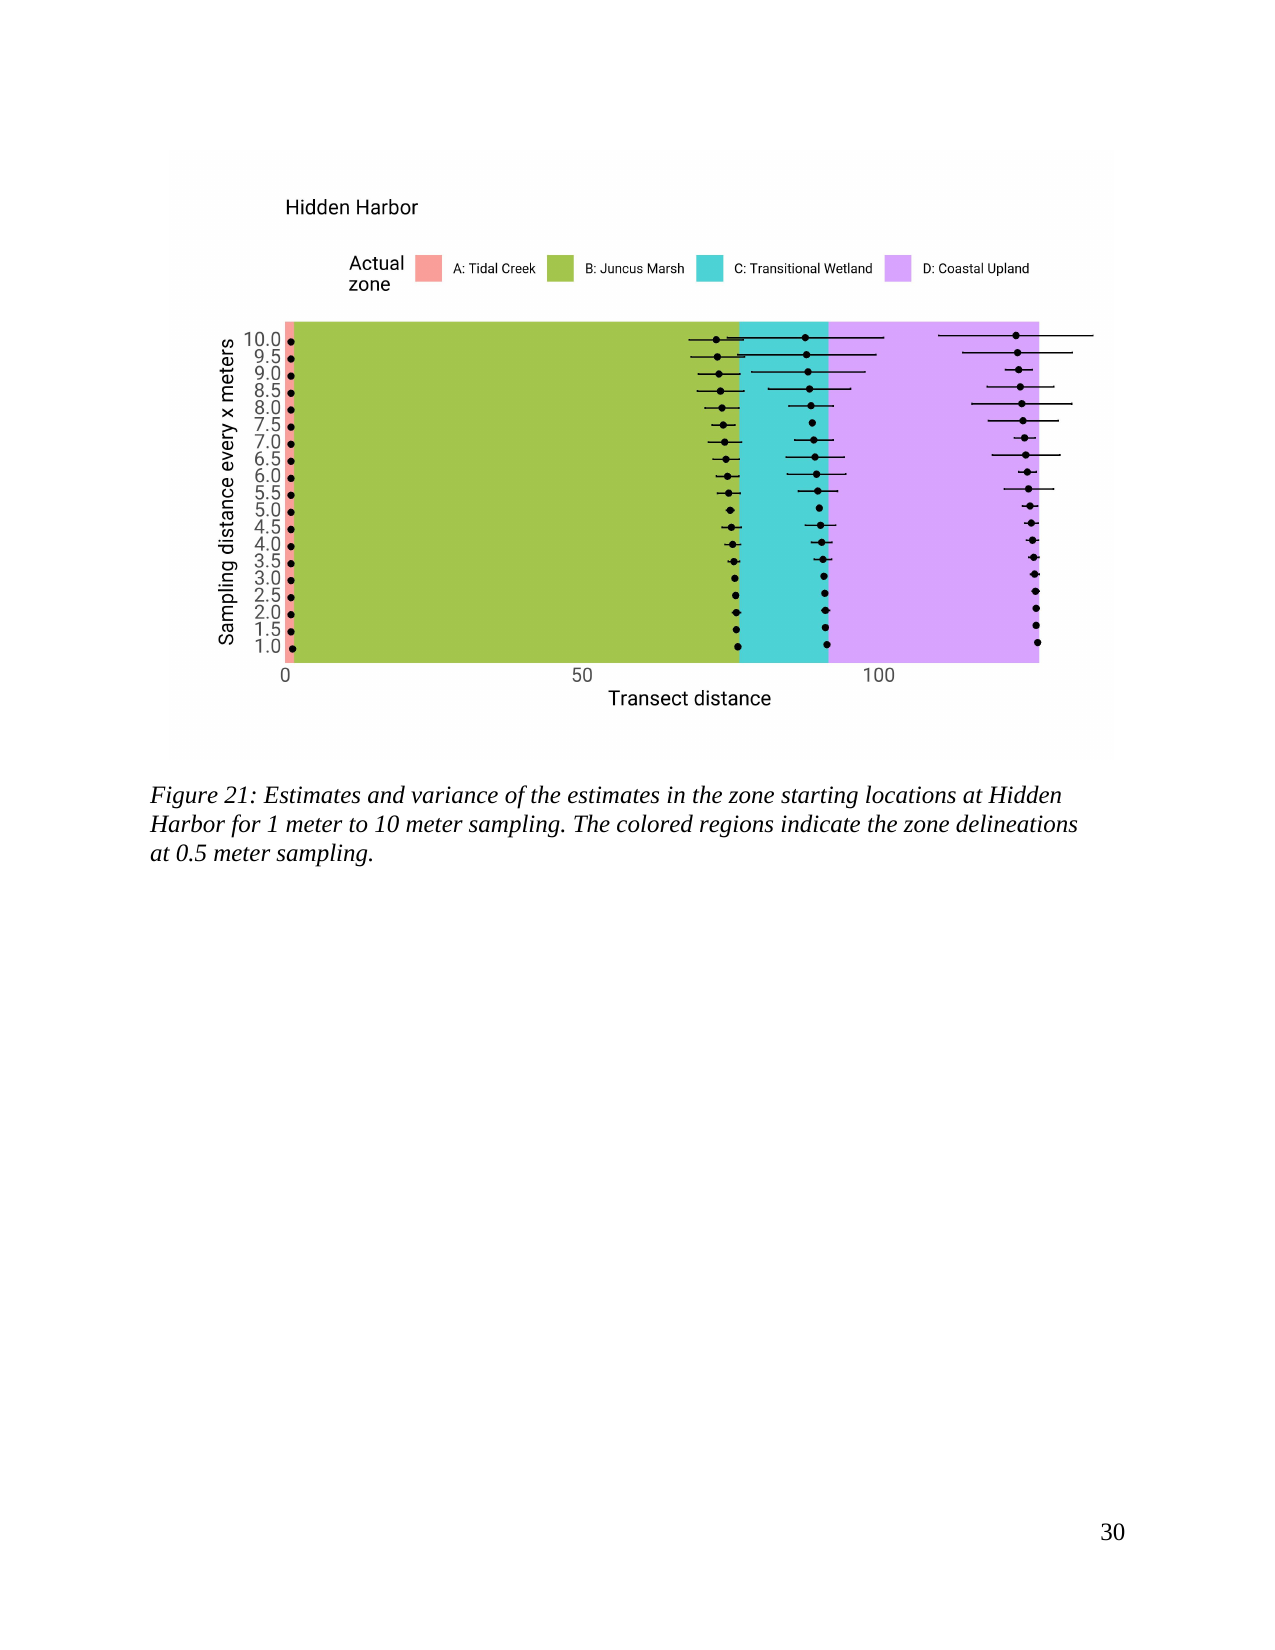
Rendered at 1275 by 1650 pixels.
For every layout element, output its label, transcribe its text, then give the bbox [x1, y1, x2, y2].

table_header Figure 21: Estimates and variance of the estimates in the zone starting locations at Hidden Harbor for 1 meter to 10 meter sampling. The colored regions indicate the zone delineations at 0.5 meter sampling. [139, 150, 1114, 879]
picture [168, 150, 1114, 760]
